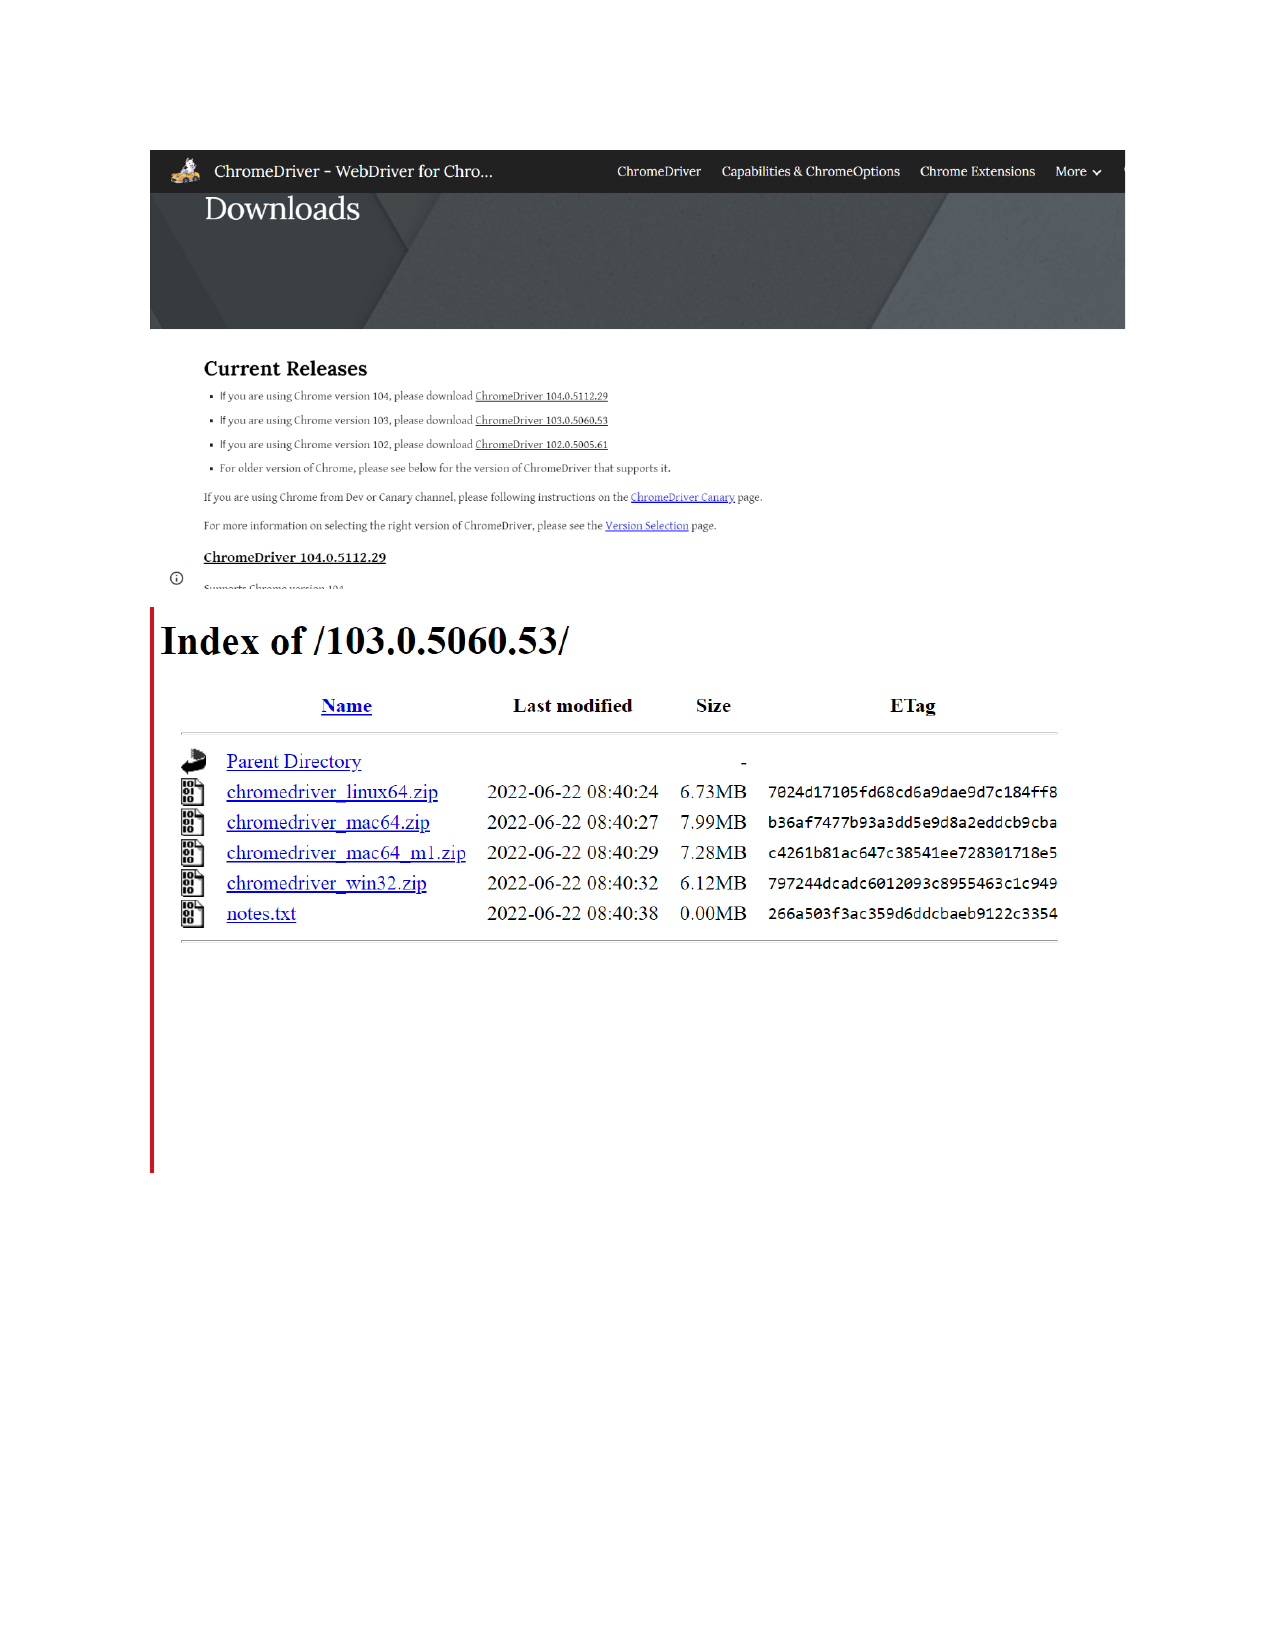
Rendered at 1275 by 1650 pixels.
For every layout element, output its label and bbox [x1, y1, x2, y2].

picture [150, 607, 1125, 1173]
picture [150, 150, 1125, 589]
